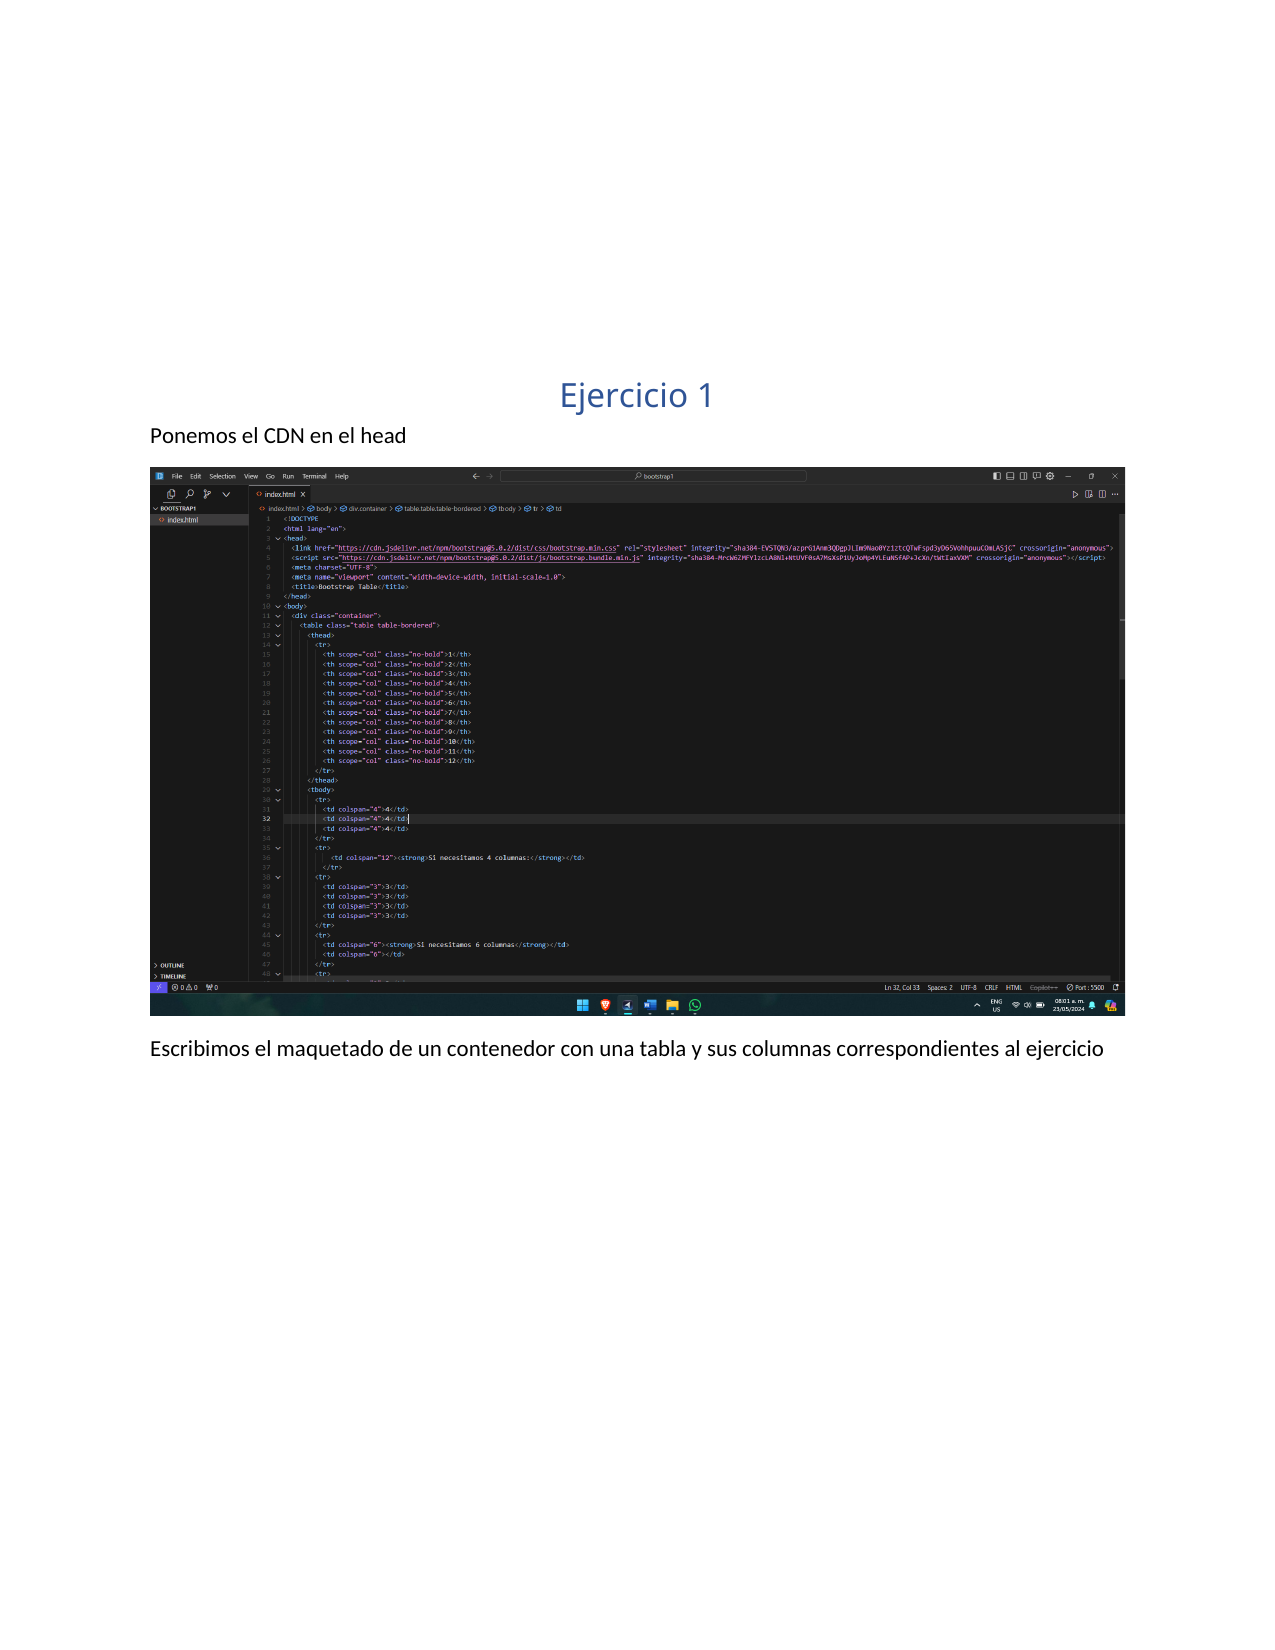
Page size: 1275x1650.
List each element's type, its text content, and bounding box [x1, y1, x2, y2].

subtitle Ejercicio 1 [150, 372, 1125, 417]
picture [150, 467, 1125, 1016]
text Ponemos el CDN en el head [150, 421, 1125, 449]
text Escribimos el maquetado de un contenedor con una tabla y sus columnas correspondientes al ejercicio [150, 1034, 1125, 1062]
